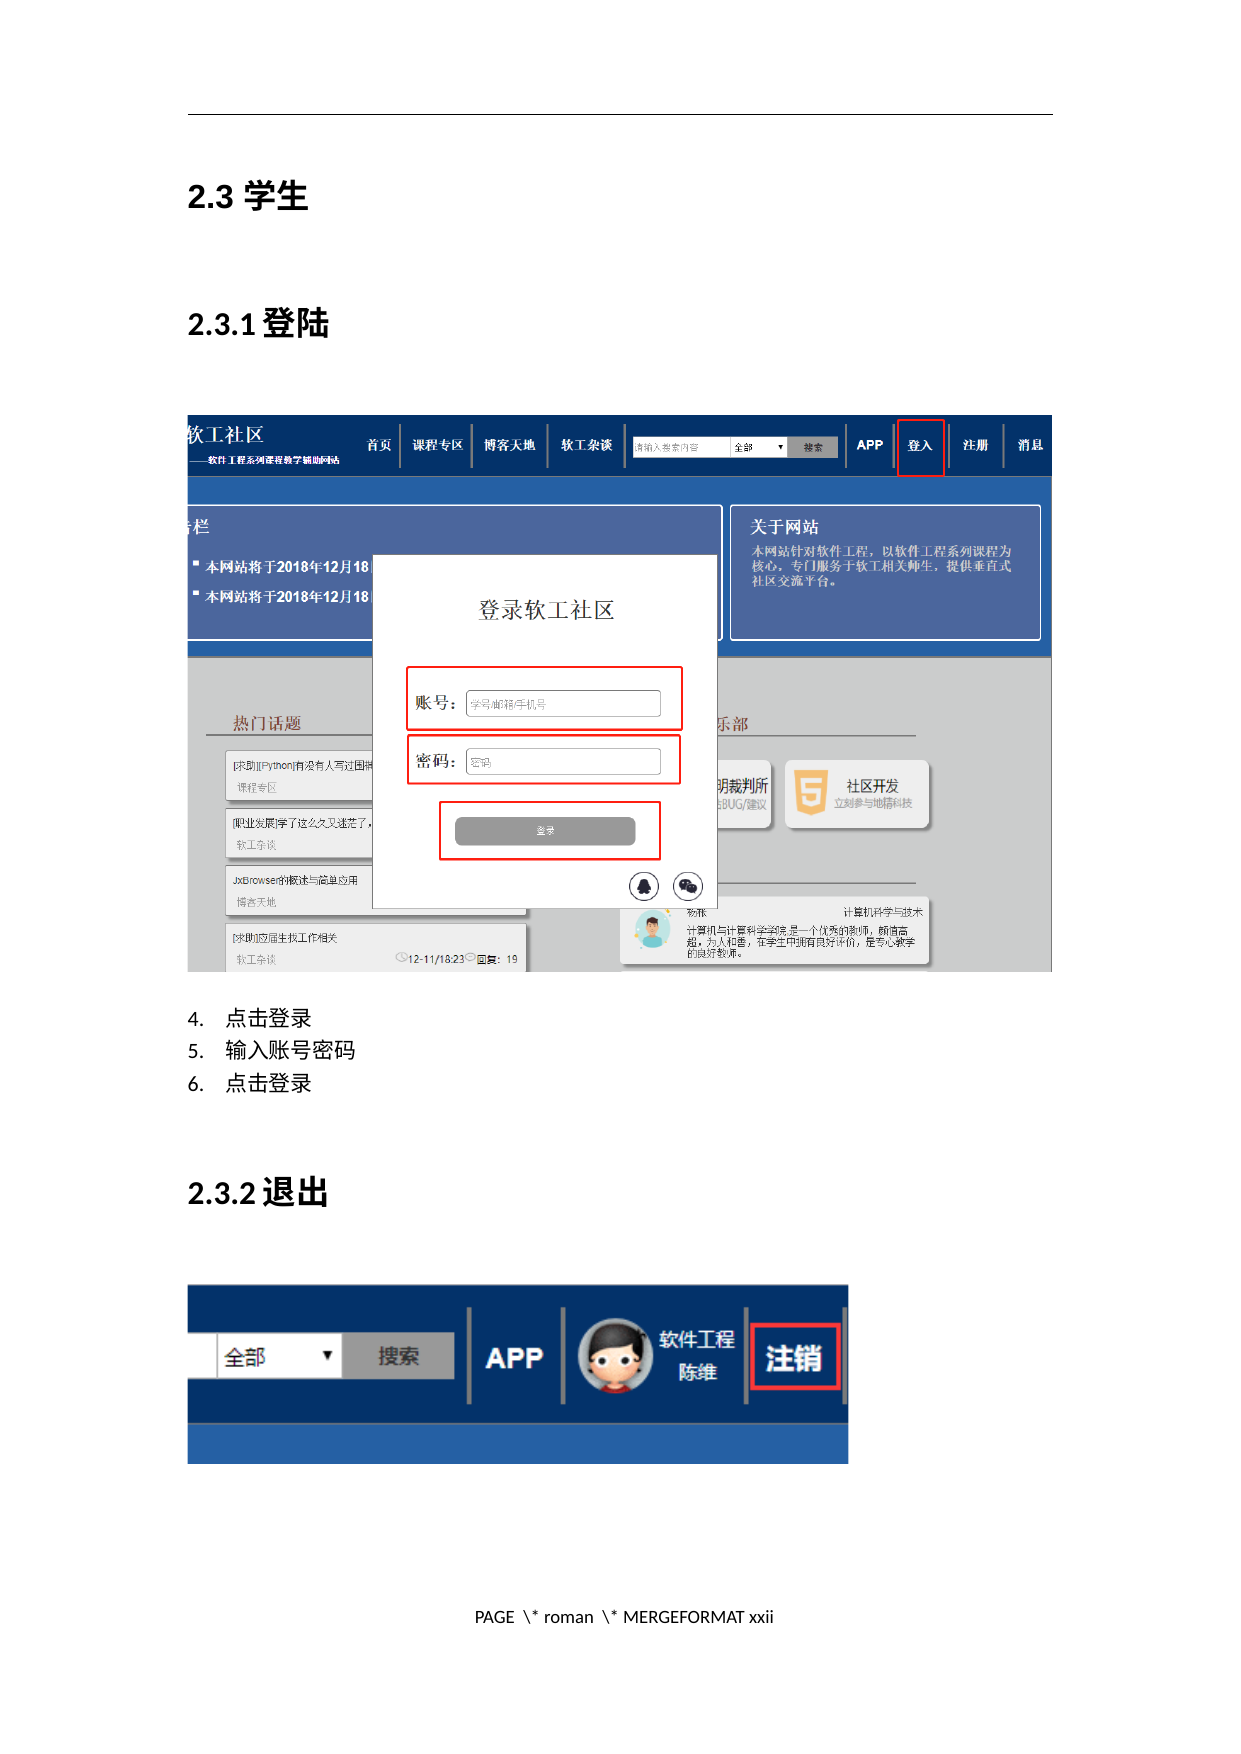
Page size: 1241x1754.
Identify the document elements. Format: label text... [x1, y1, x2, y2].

subtitle 2.3.1登陆 [187, 289, 1053, 354]
subtitle 2.3 学生 [187, 162, 1053, 227]
picture [187, 1284, 849, 1464]
picture [187, 415, 1053, 972]
list 点击登录 [187, 1001, 1053, 1033]
list 点击登录 [187, 1066, 1053, 1098]
list 输入账号密码 [187, 1033, 1053, 1066]
subtitle 2.3.2退出 [187, 1158, 1053, 1223]
